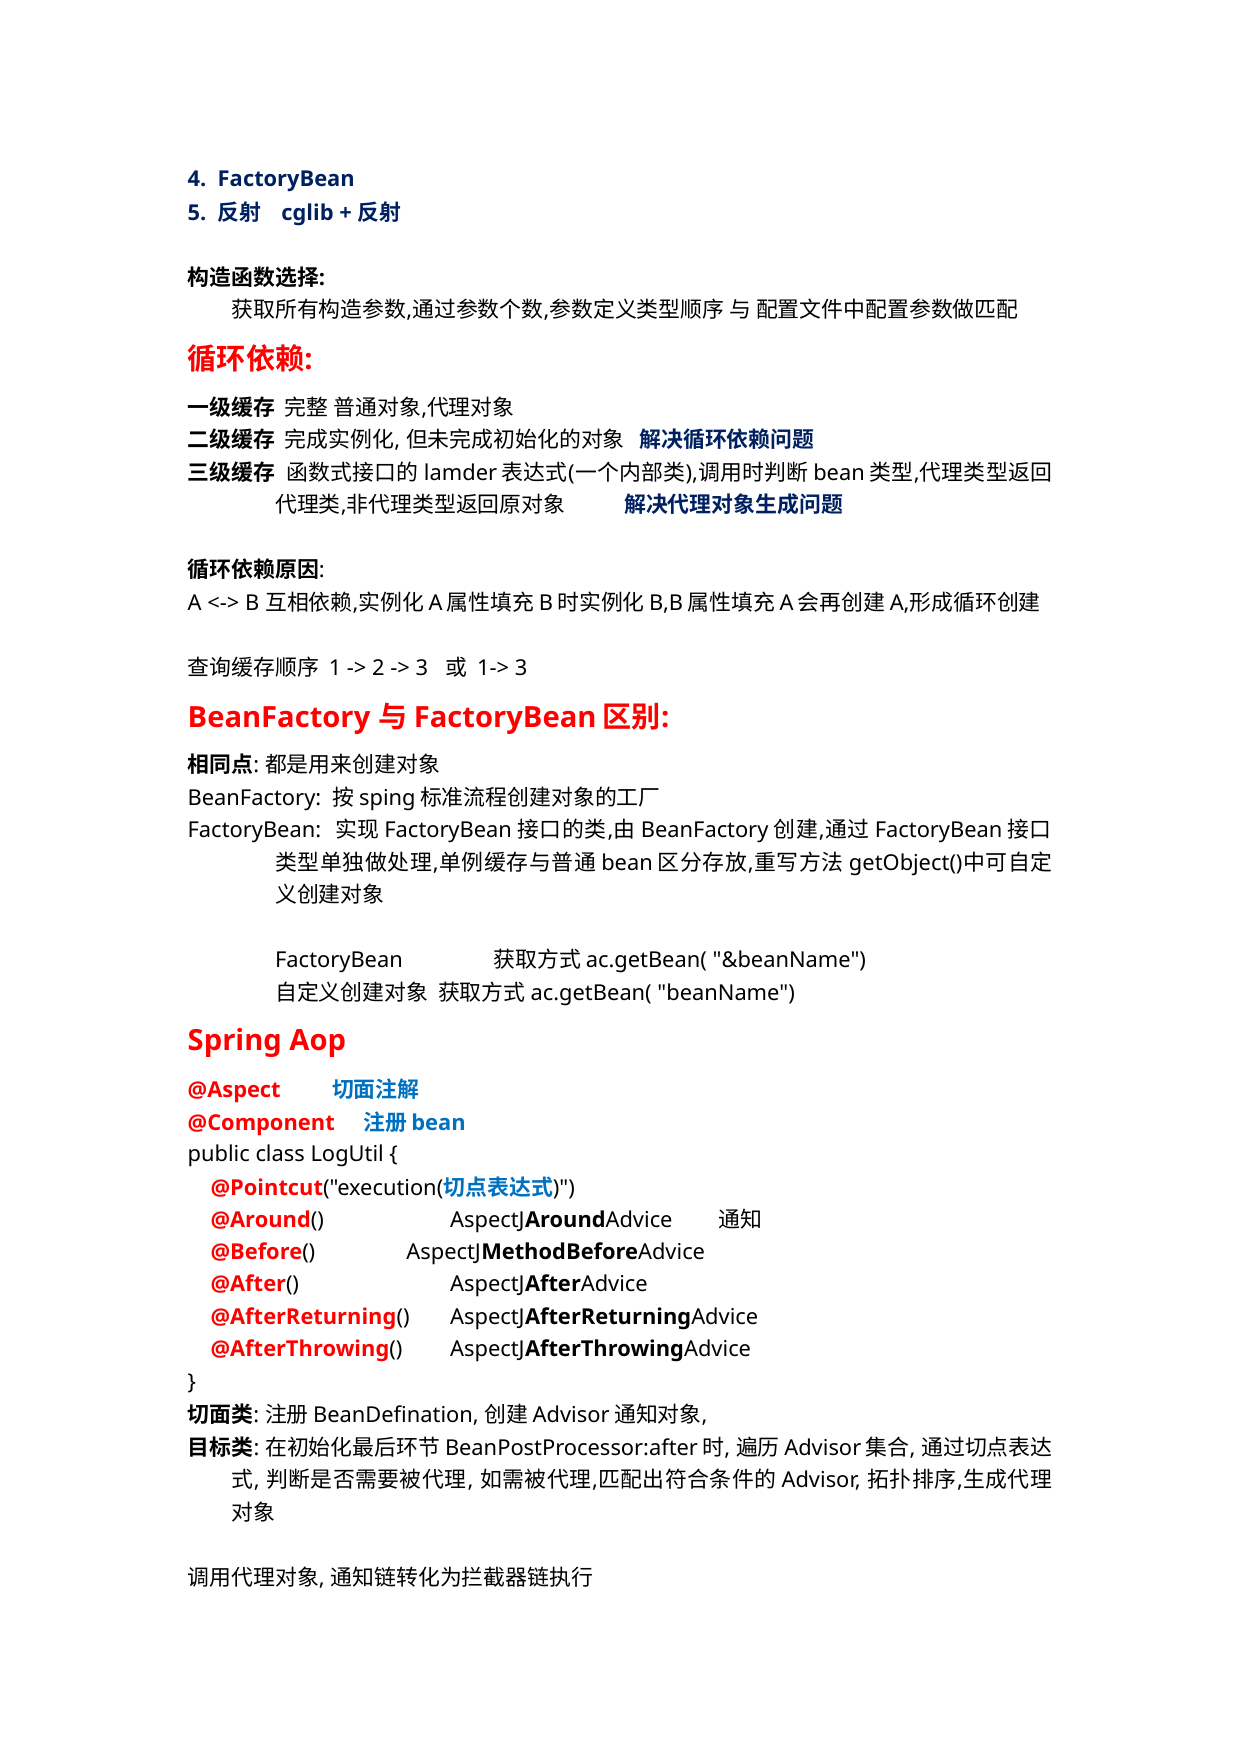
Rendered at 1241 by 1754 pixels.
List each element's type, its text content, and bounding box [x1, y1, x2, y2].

text BeanFactory: 按sping标准流程创建对象的工厂 [187, 779, 1053, 812]
text 循环依赖原因: [187, 552, 1053, 584]
text FactoryBean: 实现FactoryBean接口的类,由BeanFactory创建,通过FactoryBean接口类型单独做处理,单例缓存与普通bean区分存放,重写方法getObject()中可自定义创建对象 [187, 812, 1053, 909]
text } [187, 1364, 1053, 1397]
text 一级缓存 完整 普通对象,代理对象 [187, 389, 1053, 422]
text 自定义创建对象 获取方式 ac.getBean( "beanName") [187, 974, 1053, 1007]
text 循环依赖: [187, 324, 1053, 389]
text FactoryBean 获取方式ac.getBean( "&beanName") [187, 942, 1053, 974]
text @Aspect 切面注解 [187, 1072, 1053, 1104]
text @After() AspectJAfterAdvice [187, 1267, 1053, 1299]
text 目标类: 在初始化最后环节BeanPostProcessor:after时, 遍历Advisor集合, 通过切点表达式, 判断是否需要被代理, 如需被代理,匹配出符合条件的Advisor, 拓扑排序,生成代理对象 [187, 1429, 1053, 1527]
text 构造函数选择: [187, 259, 1053, 292]
text 相同点: 都是用来创建对象 [187, 747, 1053, 779]
text 4. FactoryBean [187, 162, 1053, 194]
text 查询缓存顺序 1 -> 2 -> 3 或 1-> 3 [187, 649, 1053, 682]
text 切面类: 注册BeanDefination, 创建Advisor通知对象, [187, 1397, 1053, 1429]
text BeanFactory 与 FactoryBean区别: [187, 682, 1053, 747]
text @Pointcut("execution(切点表达式)") [187, 1169, 1053, 1202]
text 三级缓存 函数式接口的lamder表达式(一个内部类),调用时判断bean类型,代理类型返回代理类,非代理类型返回原对象 解决代理对象生成问题 [187, 454, 1053, 519]
text @Before() AspectJMethodBeforeAdvice [187, 1234, 1053, 1267]
text @Around() AspectJAroundAdvice 通知 [187, 1202, 1053, 1234]
text A <-> B 互相依赖,实例化A属性填充B时实例化B,B属性填充A会再创建A,形成循环创建 [187, 584, 1053, 617]
text 二级缓存 完成实例化, 但未完成初始化的对象 解决循环依赖问题 [187, 422, 1053, 454]
text Spring Aop [187, 1007, 1053, 1072]
text 5. 反射 cglib + 反射 [187, 194, 1053, 227]
text 调用代理对象, 通知链转化为拦截器链执行 [187, 1559, 1053, 1592]
text 获取所有构造参数,通过参数个数,参数定义类型顺序 与 配置文件中配置参数做匹配 [187, 292, 1053, 324]
text @Component 注册bean [187, 1104, 1053, 1137]
text @AfterThrowing() AspectJAfterThrowingAdvice [187, 1332, 1053, 1364]
text @AfterReturning() AspectJAfterReturningAdvice [187, 1299, 1053, 1332]
text public class LogUtil { [187, 1137, 1053, 1169]
